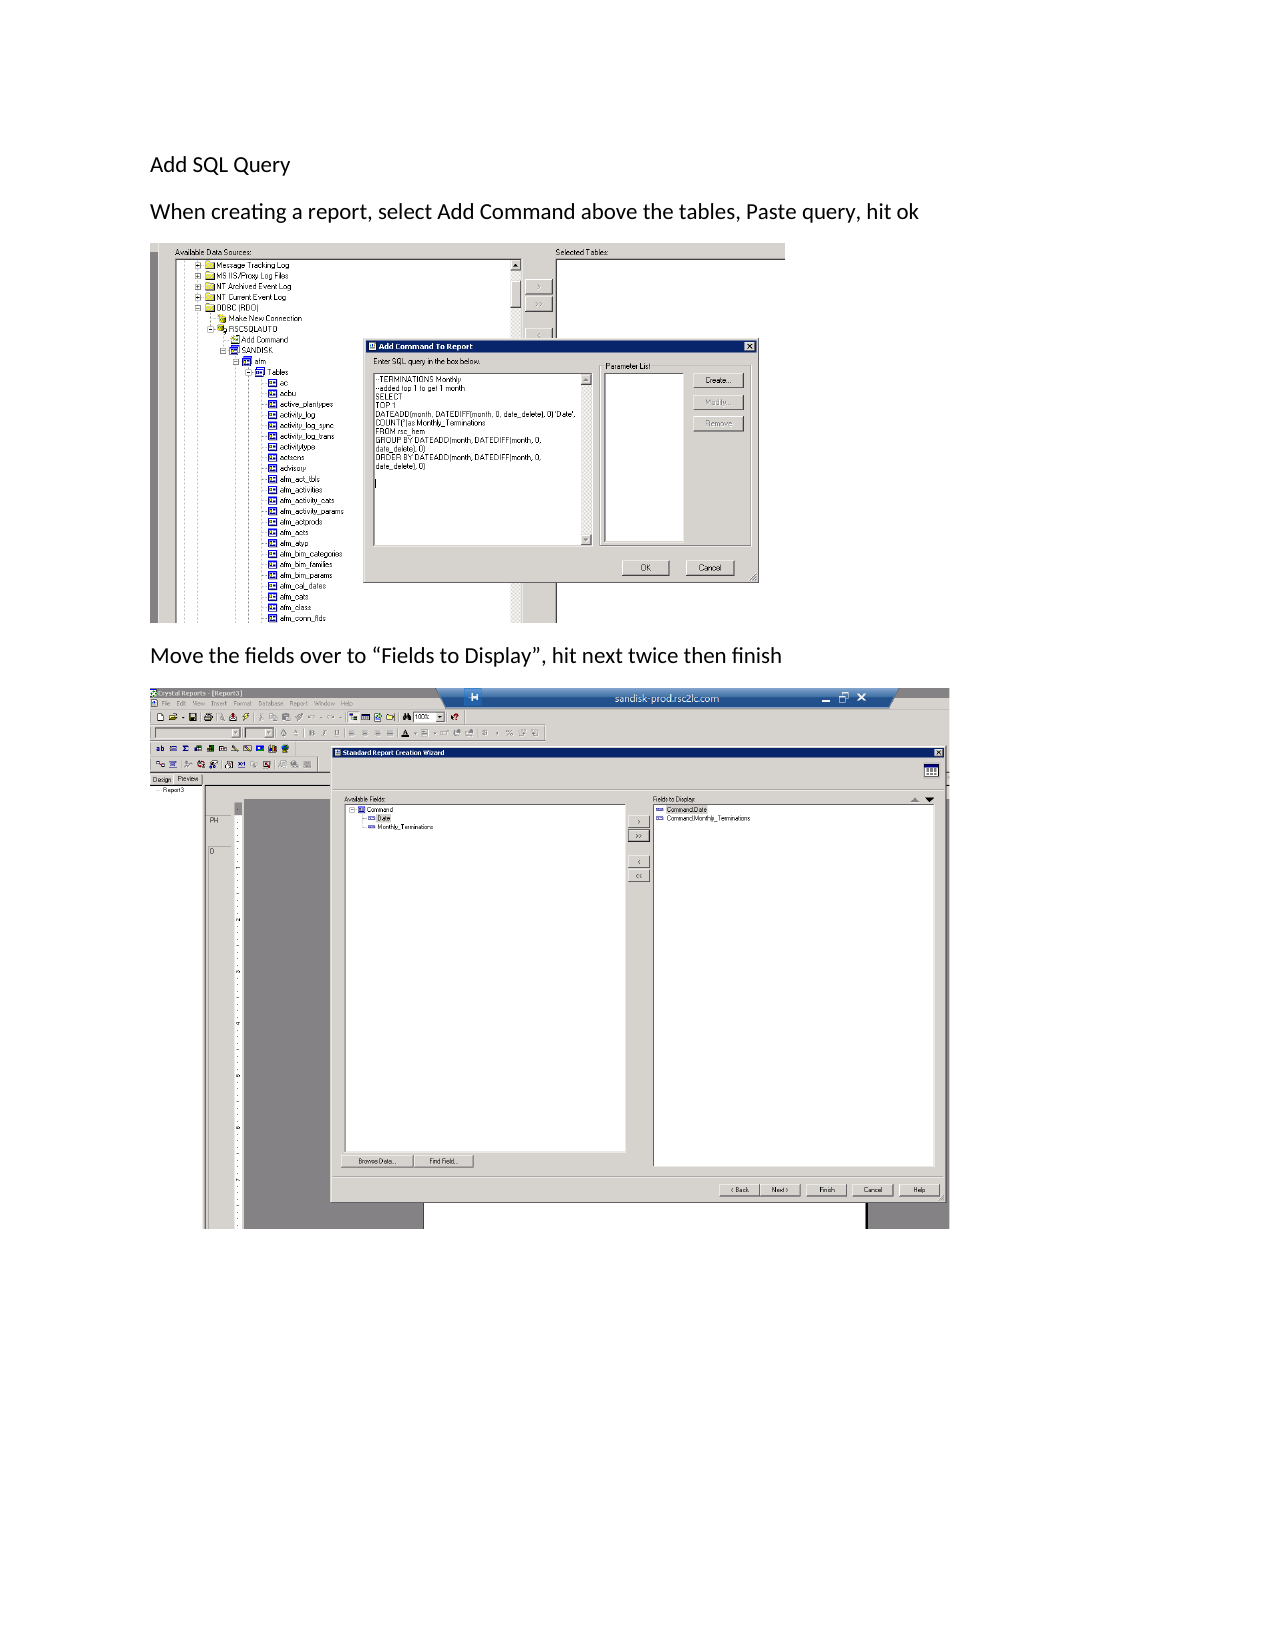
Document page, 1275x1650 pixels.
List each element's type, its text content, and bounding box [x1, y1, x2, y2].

text Add SQL Query [150, 150, 1125, 178]
text Move the fields over to “Fields to Display”, hit next twice then finish [150, 641, 1125, 669]
picture [150, 688, 950, 1229]
picture [150, 243, 785, 623]
text When creating a report, select Add Command above the tables, Paste query, hit ok [150, 197, 1125, 225]
